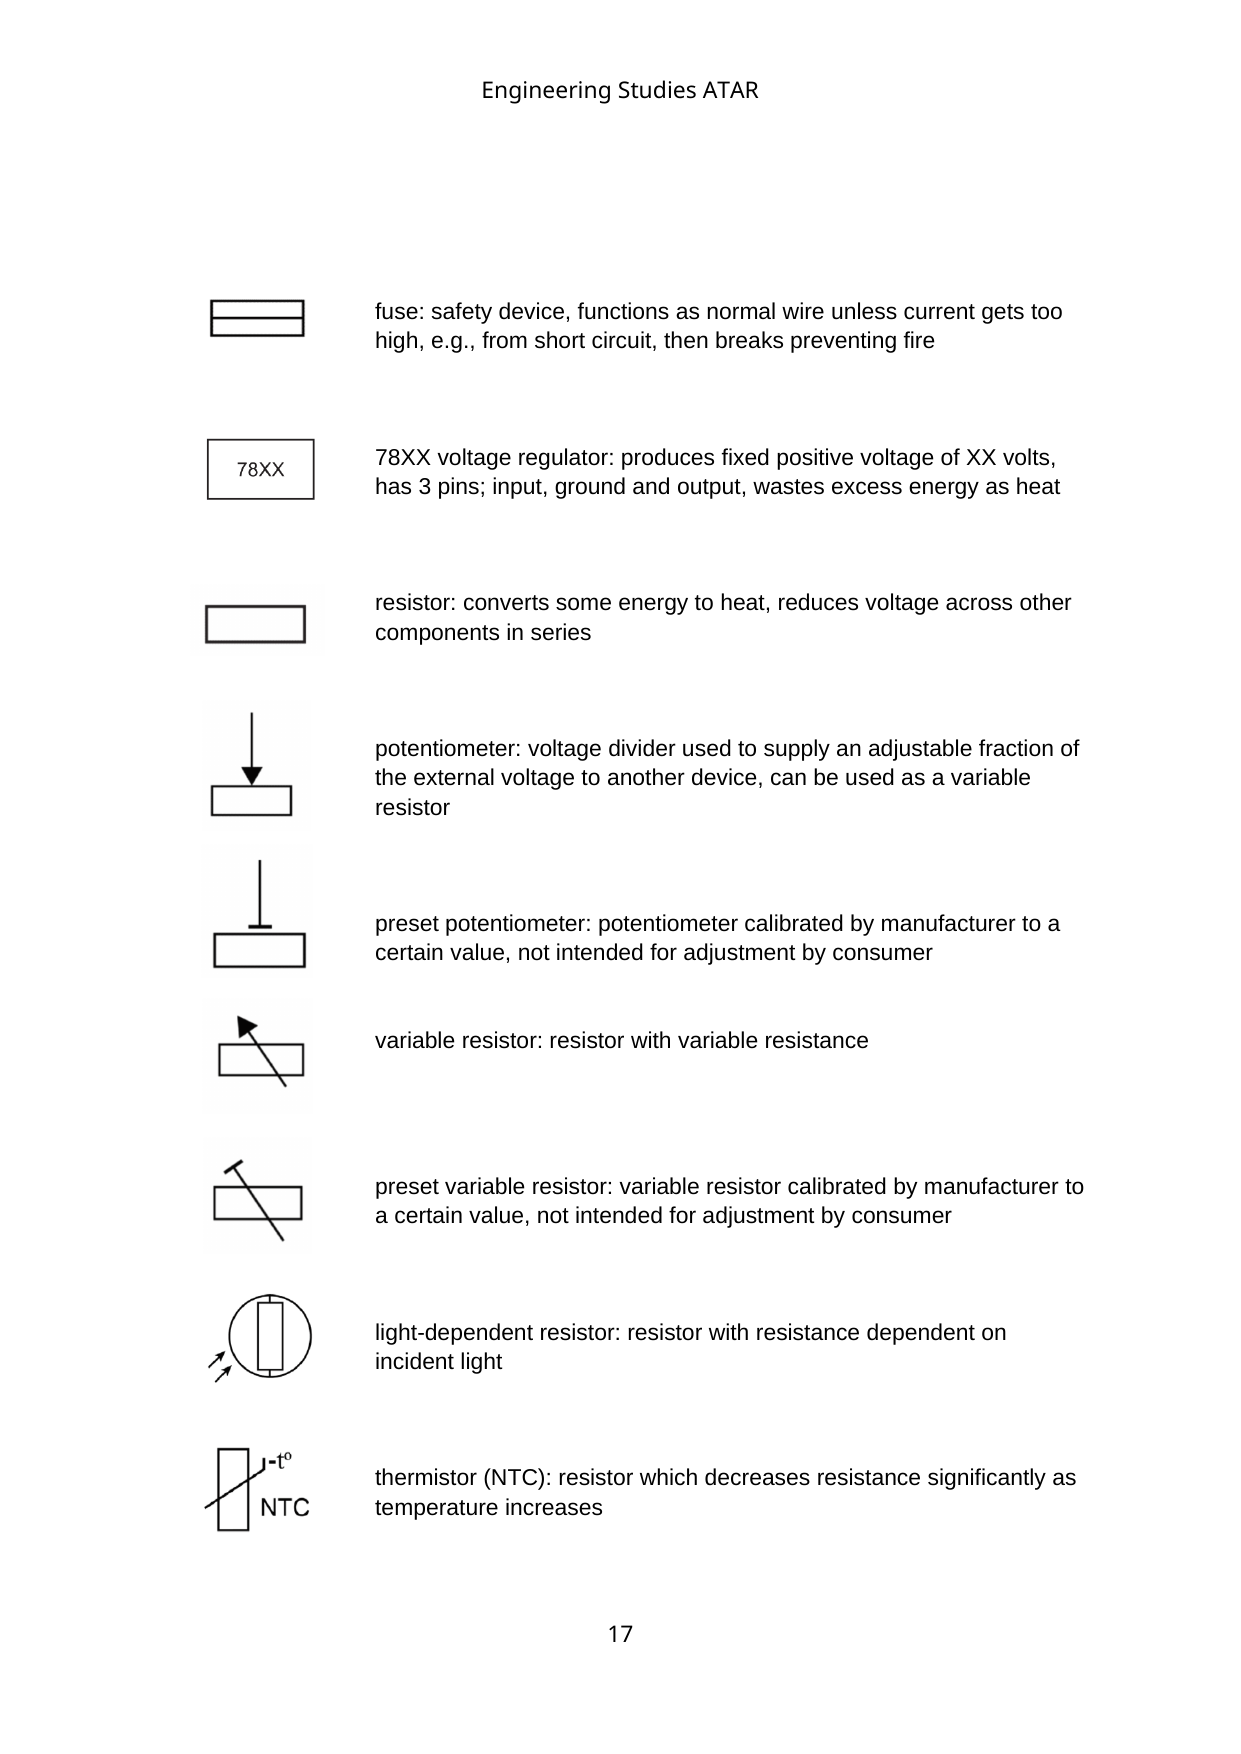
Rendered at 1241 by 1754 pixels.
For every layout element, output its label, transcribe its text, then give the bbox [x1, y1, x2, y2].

picture [192, 1436, 322, 1536]
picture [191, 585, 325, 656]
text fuse: safety device, functions as normal wire unless current gets too high, e.g., from short circuit, then breaks preventing fire [375, 296, 1090, 354]
text light-dependent resistor: resistor with resistance dependent on incident light [375, 1317, 1090, 1375]
picture [195, 1274, 320, 1389]
picture [203, 999, 313, 1114]
text preset variable resistor: variable resistor calibrated by manufacturer to a certain value, not intended for adjustment by consumer [375, 1171, 1090, 1229]
picture [204, 1138, 311, 1254]
text thermistor (NTC): resistor which decreases resistance significantly as temperature increases [375, 1462, 1090, 1521]
picture [193, 428, 321, 510]
picture [196, 286, 318, 356]
picture [203, 701, 310, 831]
text potentiometer: voltage divider used to supply an adjustable fraction of the external voltage to another device, can be used as a variable resistor [375, 733, 1090, 821]
picture [202, 845, 312, 978]
text resistor: converts some energy to heat, reduces voltage across other components in series [375, 587, 1090, 646]
text preset potentiometer: potentiometer calibrated by manufacturer to a certain value, not intended for adjustment by consumer [375, 908, 1090, 967]
text variable resistor: resistor with variable resistance [313, 1025, 1090, 1054]
text 78XX voltage regulator: produces fixed positive voltage of XX volts, has 3 pins; input, ground and output, wastes excess energy as heat [375, 442, 1090, 500]
